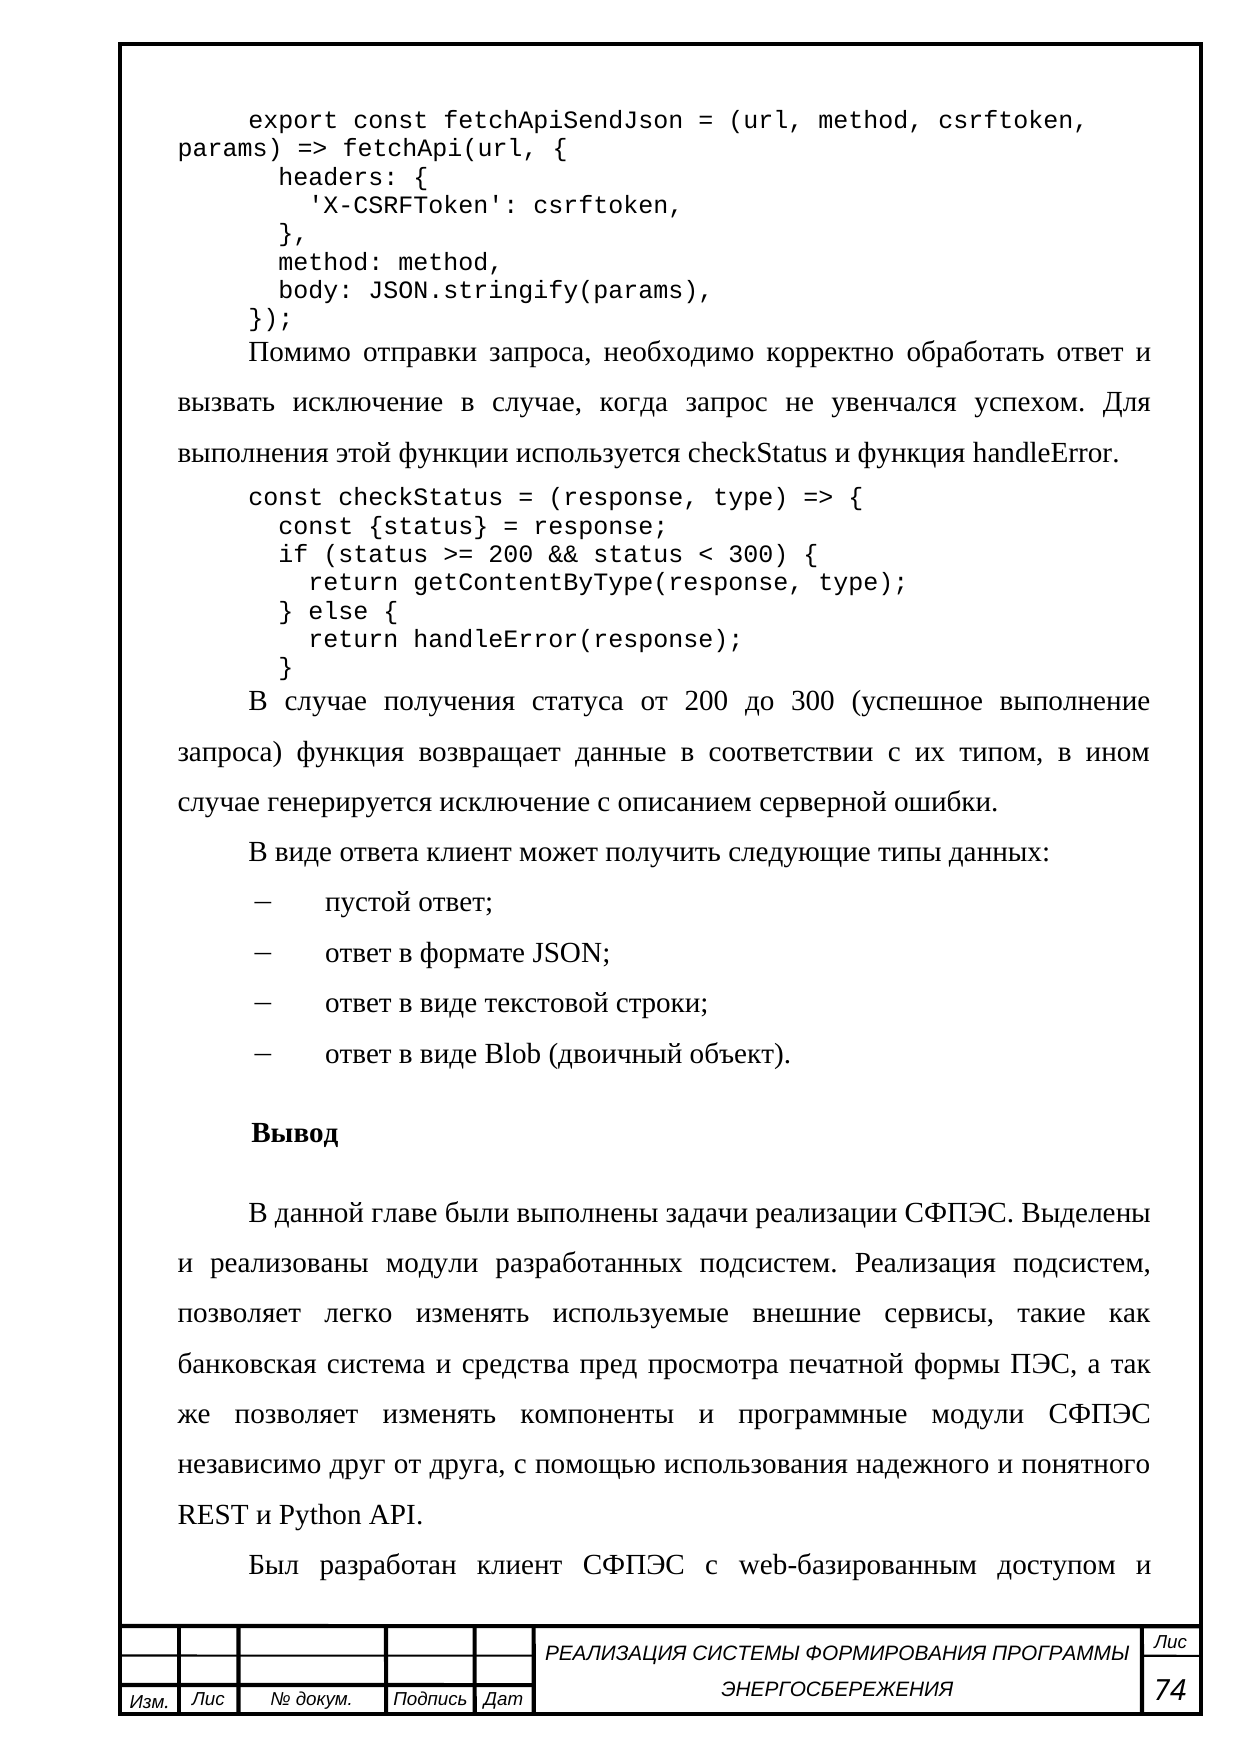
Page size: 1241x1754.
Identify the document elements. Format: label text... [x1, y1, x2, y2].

text return handleError(response); [177, 627, 1152, 655]
text }, [177, 221, 1152, 249]
text В случае получения статуса от 200 до 300 (успешное выполнение запроса) функция возвращает данные в соответствии с их типом, в ином случае генерируется исключение с описанием серверной ошибки. [177, 683, 1152, 817]
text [177, 1547, 1152, 1581]
text }); [177, 306, 1152, 334]
text method: method, [177, 249, 1152, 277]
text 'X-CSRFToken': csrftoken, [177, 192, 1152, 221]
text headers: { [177, 164, 1152, 192]
text const checkStatus = (response, type) => { [177, 485, 1152, 513]
text Помимо отправки запроса, необходимо корректно обработать ответ и вызвать исключение в случае, когда запрос не увенчался успехом. Для выполнения этой функции используется checkStatus и функция handleError. [177, 334, 1152, 468]
text return getContentByType(response, type); [177, 570, 1152, 598]
list ответ в виде Blob (двоичный объект). [177, 1036, 1152, 1069]
list ответ в виде текстовой строки; [177, 985, 1152, 1019]
list пустой ответ; [177, 884, 1152, 918]
text В данной главе были выполнены задачи реализации СФПЭС. Выделены и реализованы модули разработанных подсистем. Реализация подсистем, позволяет легко изменять используемые внешние сервисы, такие как банковская система и средства пред просмотра печатной формы ПЭС, а так же позволяет изменять компоненты и программные модули СФПЭС независимо друг от друга, с помощью использования надежного и понятного REST и Python API. [177, 1195, 1152, 1530]
list ответ в формате JSON; [177, 935, 1152, 969]
text const {status} = response; [177, 513, 1152, 542]
text } else { [177, 598, 1152, 627]
text } [177, 655, 1152, 683]
list Вывод [177, 1115, 1152, 1149]
text if (status >= 200 && status < 300) { [177, 542, 1152, 570]
text body: JSON.stringify(params), [177, 277, 1152, 306]
text export const fetchApiSendJson = (url, method, csrftoken, params) => fetchApi(url, { [177, 107, 1152, 164]
text В виде ответа клиент может получить следующие типы данных: [177, 834, 1152, 868]
